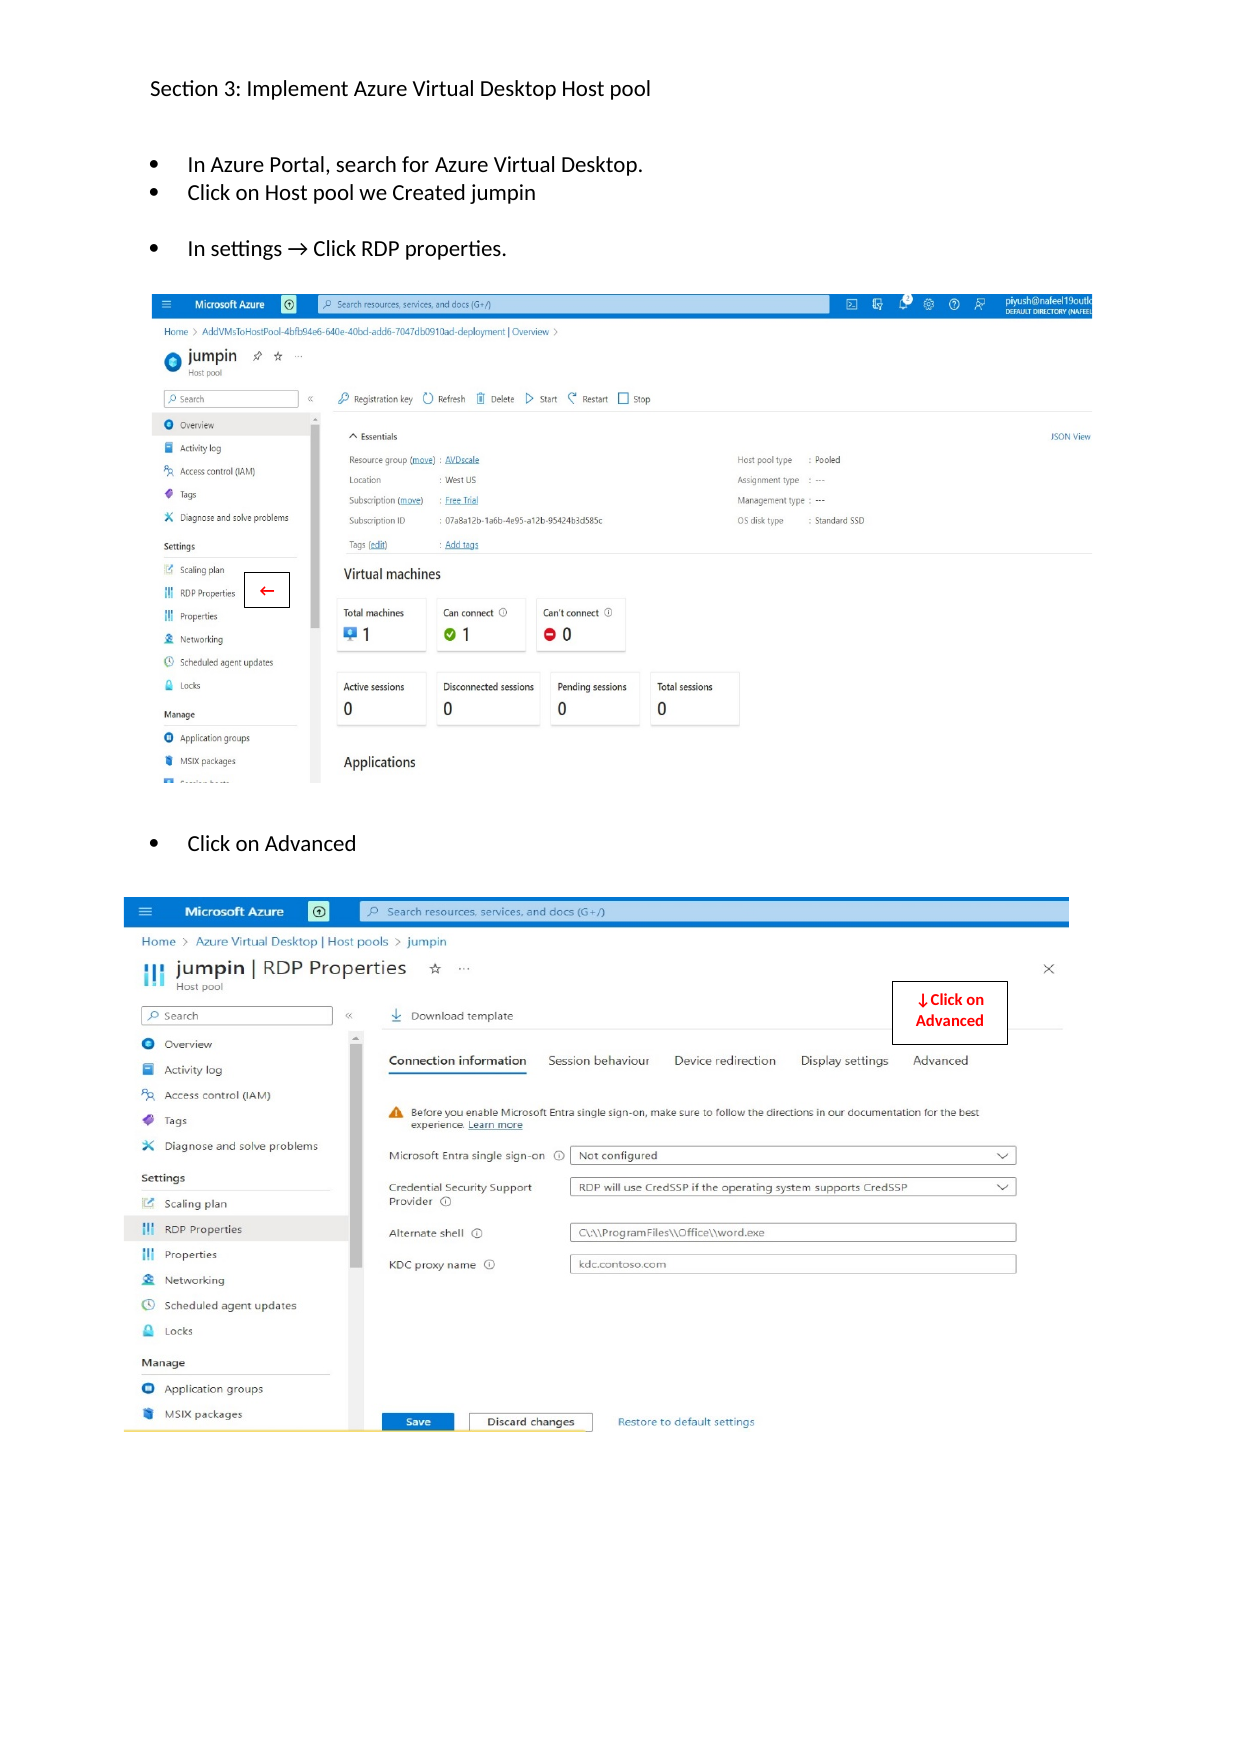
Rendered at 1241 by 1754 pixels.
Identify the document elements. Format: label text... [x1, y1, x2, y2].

picture [123, 897, 1069, 1432]
list In settings → Click RDP properties. [150, 234, 1090, 262]
list Click on Host pool we Created jumpin [150, 178, 1090, 206]
list Click on Advanced [150, 829, 1090, 857]
picture [151, 294, 1093, 783]
list In Azure Portal, search for Azure Virtual Desktop. [150, 150, 1090, 178]
